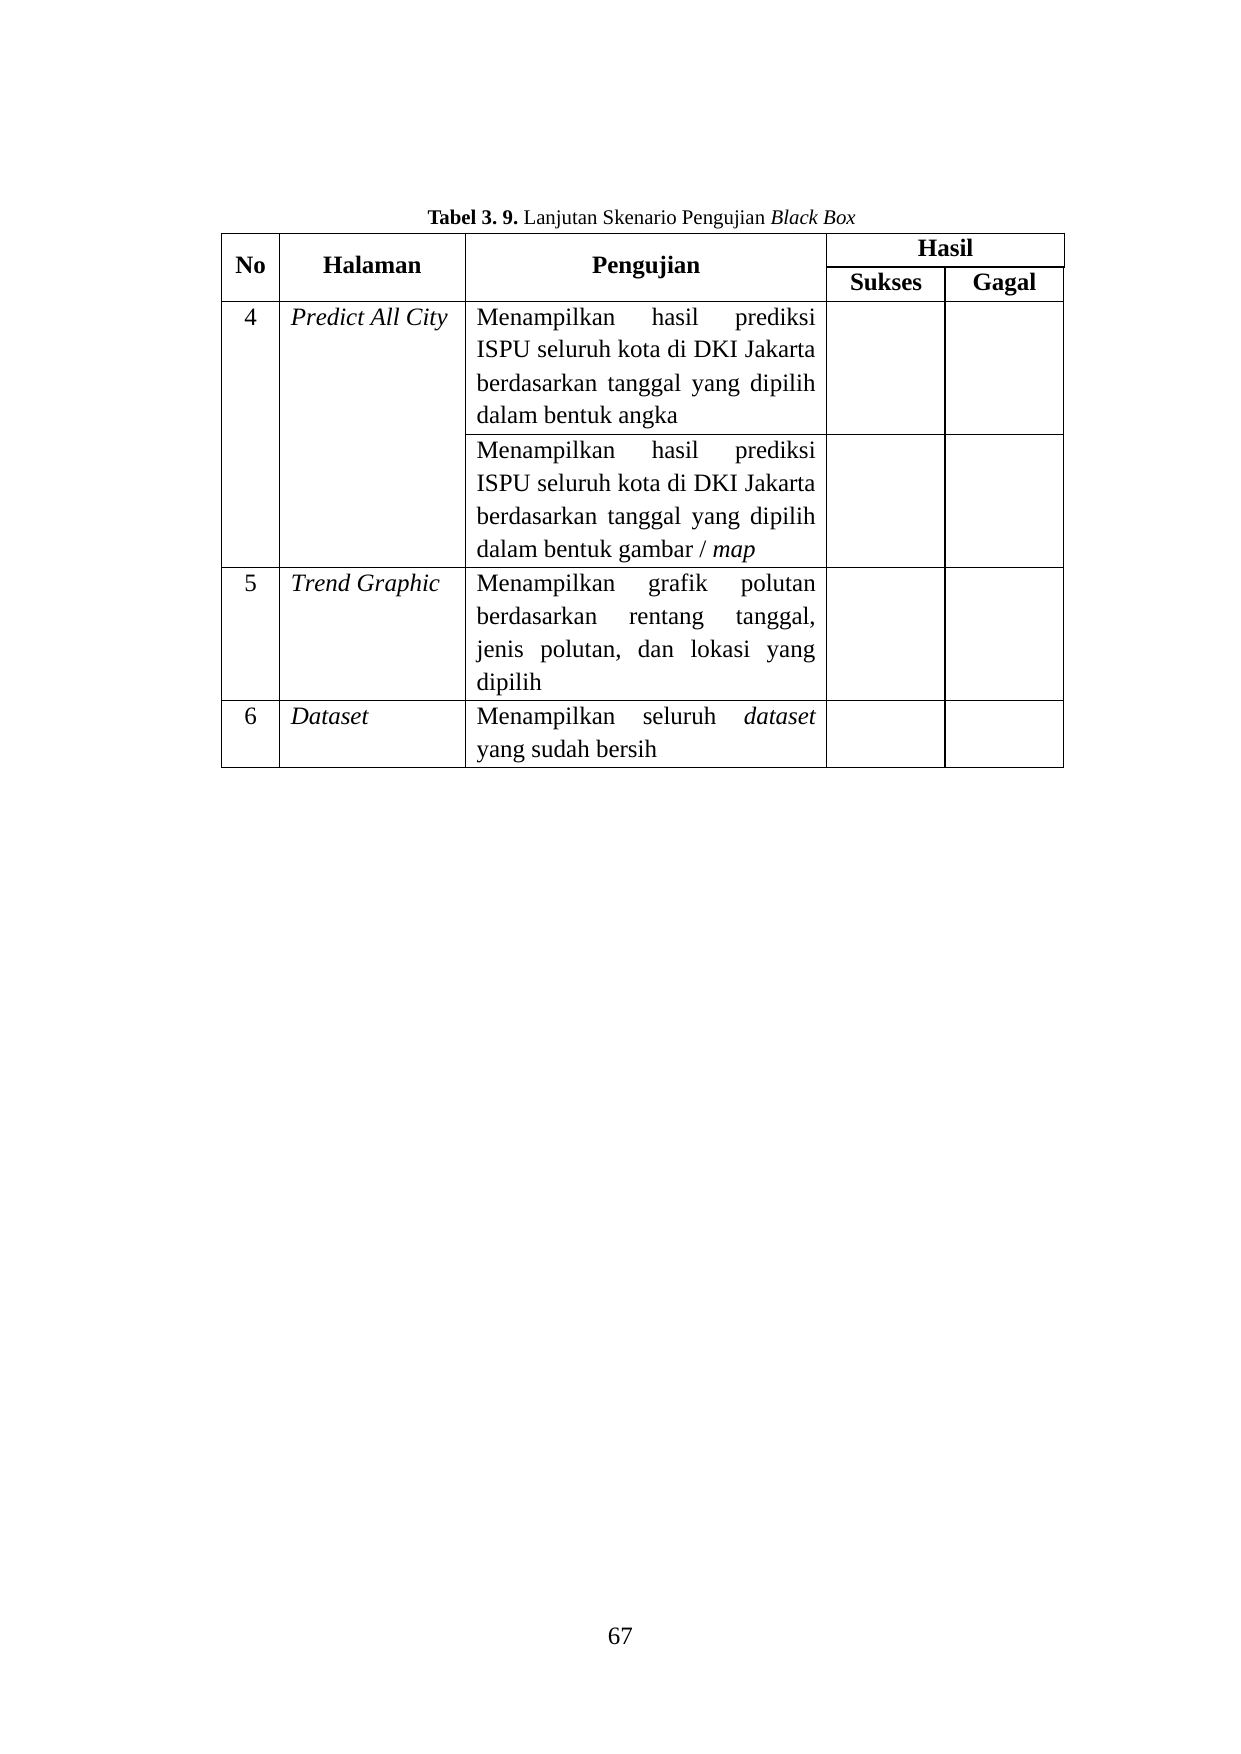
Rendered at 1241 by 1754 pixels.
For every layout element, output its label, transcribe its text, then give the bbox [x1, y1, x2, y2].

table_header No [222, 234, 279, 301]
table_header Pengujian [466, 234, 826, 301]
table_cell Menampilkan grafik polutan berdasarkan rentang tanggal, jenis polutan, dan lokasi yang dipilih [466, 568, 826, 700]
table_cell Menampilkan hasil prediksi ISPU seluruh kota di DKI Jakarta berdasarkan tanggal yang dipilih dalam bentuk angka [466, 302, 826, 434]
table_cell 4 [222, 302, 279, 567]
table_cell [827, 435, 944, 567]
table_header Halaman [280, 234, 465, 301]
table_cell Dataset [280, 701, 465, 767]
table_cell Sukses [827, 268, 944, 301]
table_cell Trend Graphic [280, 568, 465, 700]
table_cell [946, 701, 1063, 767]
table_cell [827, 701, 944, 767]
table_cell [827, 302, 944, 434]
table_header Hasil [827, 234, 1064, 266]
table_cell Menampilkan seluruh dataset yang sudah bersih [466, 701, 826, 767]
text Tabel 3. 9. Lanjutan Skenario Pengujian Black Box [222, 205, 1063, 229]
table_cell [827, 568, 944, 700]
table_cell [946, 435, 1063, 567]
table_cell Gagal [946, 268, 1063, 301]
table_cell Menampilkan hasil prediksi ISPU seluruh kota di DKI Jakarta berdasarkan tanggal yang dipilih dalam bentuk gambar / map [466, 435, 826, 567]
table_cell 6 [222, 701, 279, 767]
table_cell [946, 302, 1063, 434]
table_cell 5 [222, 568, 279, 700]
table_cell [946, 568, 1063, 700]
table_cell Predict All City [280, 302, 465, 567]
